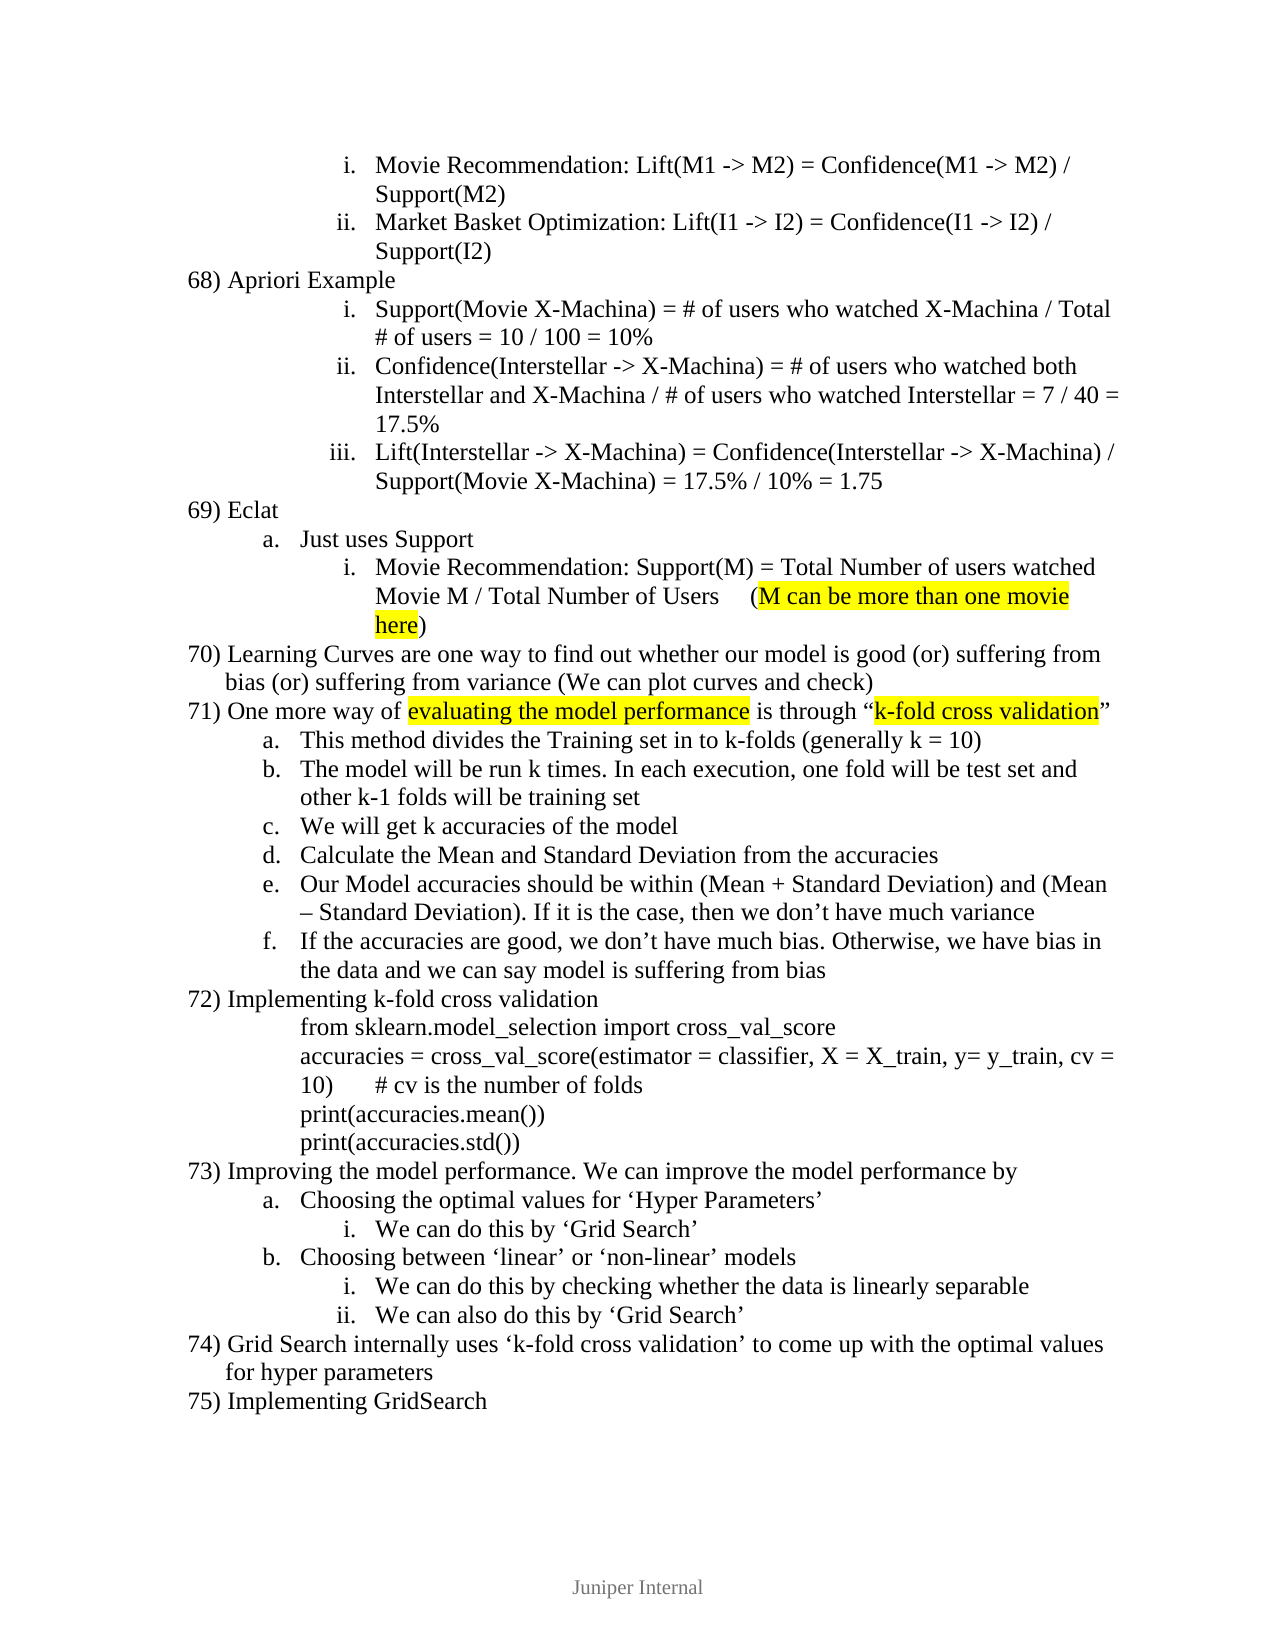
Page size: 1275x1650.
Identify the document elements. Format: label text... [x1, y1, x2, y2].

list print(accuracies.std()) [300, 1127, 1125, 1156]
list Calculate the Mean and Standard Deviation from the accuracies [262, 840, 1125, 869]
list Just uses Support [262, 524, 1125, 552]
list Learning Curves are one way to find out whether our model is good (or) suffering from bias (or) suffering from variance (We can plot curves and check) [187, 639, 1125, 696]
list We can do this by ‘Grid Search’ [356, 1214, 1125, 1242]
list The model will be run k times. In each execution, one fold will be test set and other k-1 folds will be training set [262, 754, 1125, 811]
list Movie Recommendation: Lift(M1 -> M2) = Confidence(M1 -> M2) / Support(M2) [356, 150, 1125, 207]
list Eclat [187, 495, 1125, 524]
list Lift(Interstellar -> X-Machina) = Confidence(Interstellar -> X-Machina) / Support(Movie X-Machina) = 17.5% / 10% = 1.75 [356, 437, 1125, 495]
list We will get k accuracies of the model [262, 811, 1125, 840]
list We can also do this by ‘Grid Search’ [356, 1300, 1125, 1329]
list We can do this by checking whether the data is linearly separable [356, 1271, 1125, 1300]
list Choosing the optimal values for ‘Hyper Parameters’ [262, 1185, 1125, 1214]
list Implementing k-fold cross validation [187, 984, 1125, 1012]
list accuracies = cross_val_score(estimator = classifier, X = X_train, y= y_train, cv = 10) # cv is the number of folds [300, 1041, 1125, 1099]
list print(accuracies.mean()) [300, 1099, 1125, 1127]
list Confidence(Interstellar -> X-Machina) = # of users who watched both Interstellar and X-Machina / # of users who watched Interstellar = 7 / 40 = 17.5% [356, 351, 1125, 437]
list Our Model accuracies should be within (Mean + Standard Deviation) and (Mean – Standard Deviation). If it is the case, then we don’t have much variance [262, 869, 1125, 926]
list Apriori Example [187, 265, 1125, 294]
list Grid Search internally uses ‘k-fold cross validation’ to come up with the optimal values for hyper parameters [187, 1329, 1125, 1386]
list Movie Recommendation: Support(M) = Total Number of users watched Movie M / Total Number of Users (M can be more than one movie here) [356, 552, 1125, 639]
list This method divides the Training set in to k-folds (generally k = 10) [262, 725, 1125, 754]
list Market Basket Optimization: Lift(I1 -> I2) = Confidence(I1 -> I2) / Support(I2) [356, 207, 1125, 265]
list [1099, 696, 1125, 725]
list If the accuracies are good, we don’t have much bias. Otherwise, we have bias in the data and we can say model is suffering from bias [262, 926, 1125, 984]
list Implementing GridSearch [187, 1386, 1125, 1415]
list from sklearn.model_selection import cross_val_score [300, 1012, 1125, 1041]
list One more way of evaluating the model performance is through “k-fold cross validation” [187, 696, 408, 725]
list Choosing between ‘linear’ or ‘non-linear’ models [262, 1242, 1125, 1271]
list Support(Movie X-Machina) = # of users who watched X-Machina / Total # of users = 10 / 100 = 10% [356, 294, 1125, 351]
list Improving the model performance. We can improve the model performance by [187, 1156, 1125, 1185]
